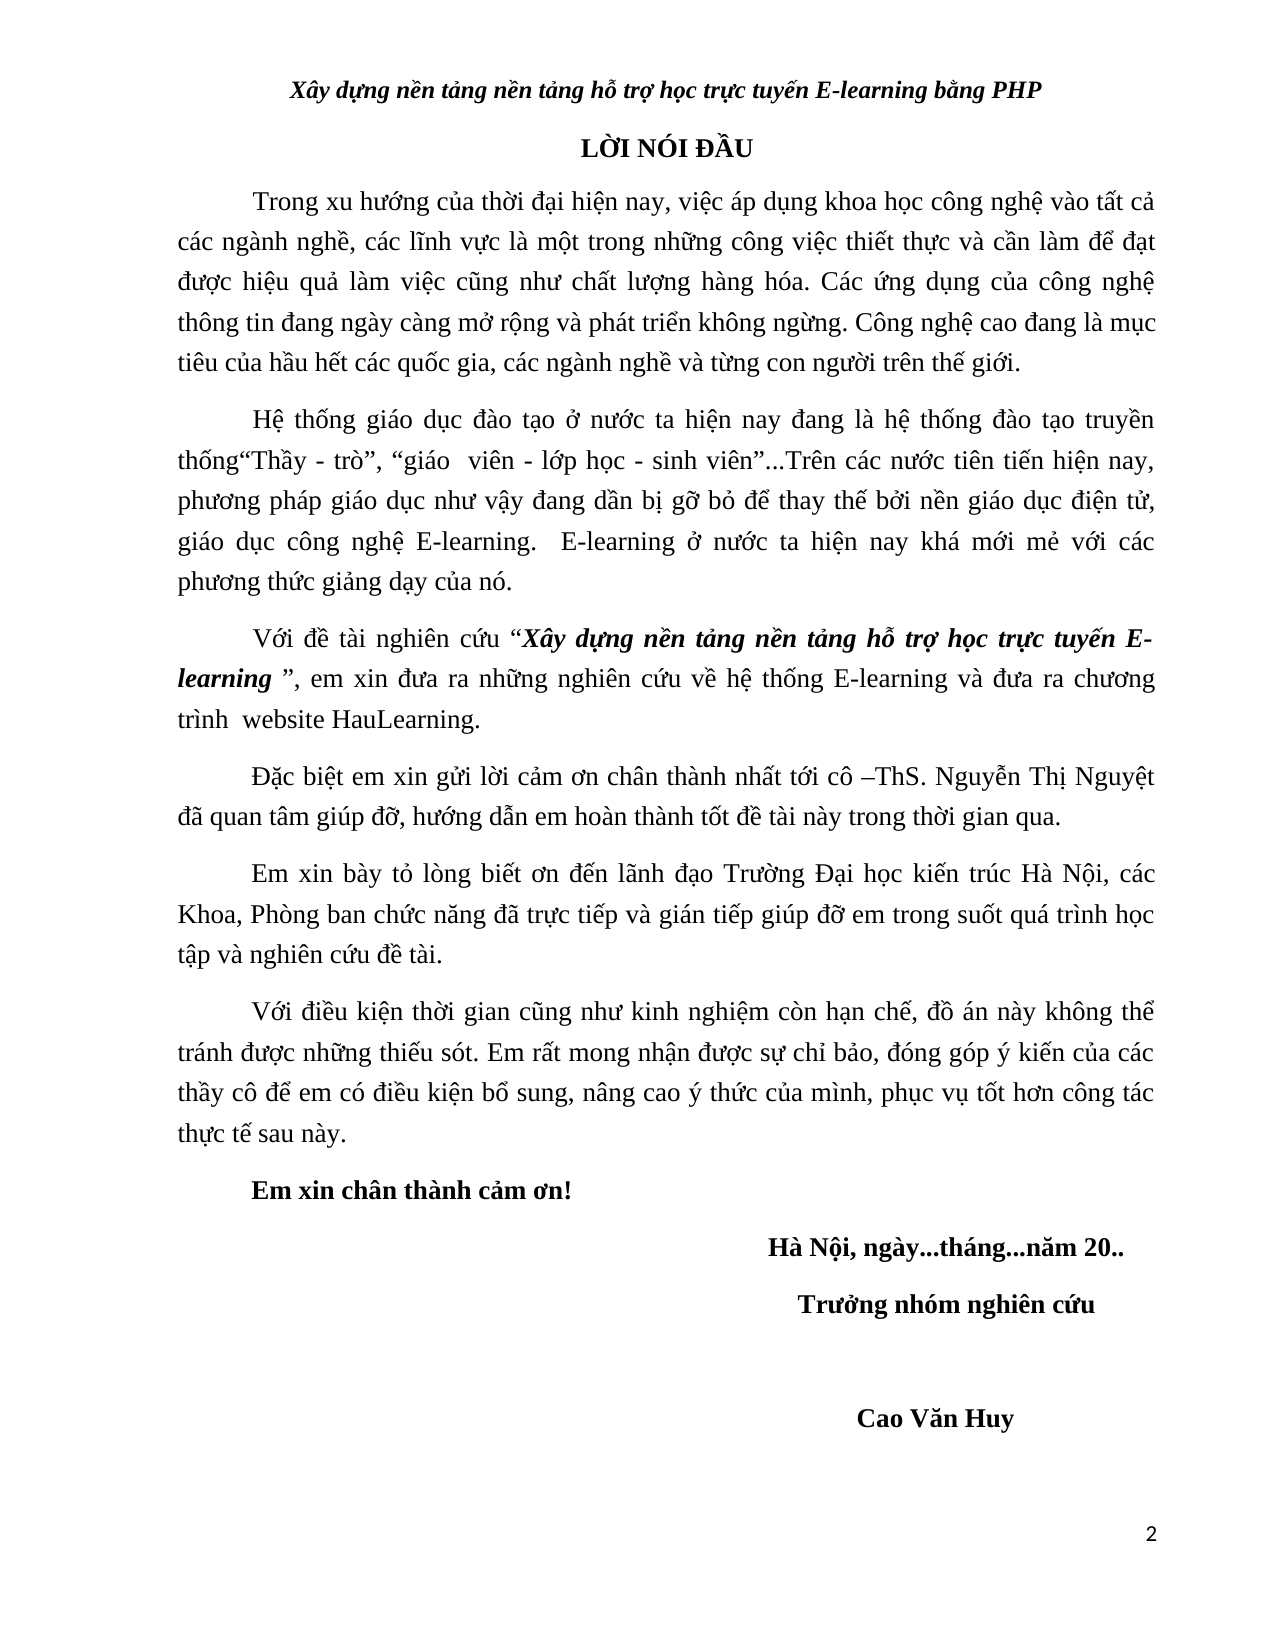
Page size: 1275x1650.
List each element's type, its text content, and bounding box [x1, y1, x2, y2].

text Em xin chân thành cảm ơn! [251, 1174, 1157, 1205]
text Trưởng nhóm nghiên cứu [177, 1288, 1157, 1319]
text Với điều kiện thời gian cũng như kinh nghiệm còn hạn chế, đồ án này không thể tránh được những thiếu sót. Em rất mong nhận được sự chỉ bảo, đóng góp ý kiến của các thầy cô để em có điều kiện bổ sung, nâng cao ý thức của mình, phục vụ tốt hơn công tác thực tế sau này. [177, 996, 1157, 1148]
text Hà Nội, ngày...tháng...năm 20.. [177, 1231, 1157, 1262]
text Trong xu hướng của thời đại hiện nay, việc áp dụng khoa học công nghệ vào tất cả các ngành nghề, các lĩnh vực là một trong những công việc thiết thực và cần làm để đạt được hiệu quả làm việc cũng như chất lượng hàng hóa. Các ứng dụng của công nghệ thông tin đang ngày càng mở rộng và phát triển không ngừng. Công nghệ cao đang là mục tiêu của hầu hết các quốc gia, các ngành nghề và từng con người trên thế giới. [177, 185, 1157, 377]
text Em xin bày tỏ lòng biết ơn đến lãnh đạo Trường Đại học kiến trúc Hà Nội, các Khoa, Phòng ban chức năng đã trực tiếp và gián tiếp giúp đỡ em trong suốt quá trình học tập và nghiên cứu đề tài. [177, 858, 1157, 969]
text Với đề tài nghiên cứu “Xây dựng nền tảng nền tảng hỗ trợ học trực tuyến E-learning ”, em xin đưa ra những nghiên cứu về hệ thống E-learning và đưa ra chương trình website HauLearning. [177, 622, 1157, 734]
text Cao Văn Huy [177, 1402, 1157, 1433]
text LỜI NÓI ĐẦU [177, 132, 1157, 163]
text Đặc biệt em xin gửi lời cảm ơn chân thành nhất tới cô –ThS. Nguyễn Thị Nguyệt đã quan tâm giúp đỡ, hướng dẫn em hoàn thành tốt đề tài này trong thời gian qua. [177, 760, 1157, 832]
text Hệ thống giáo dục đào tạo ở nước ta hiện nay đang là hệ thống đào tạo truyền thống“Thầy - trò”, “giáo viên - lớp học - sinh viên”...Trên các nước tiên tiến hiện nay, phương pháp giáo dục như vậy đang dần bị gỡ bỏ để thay thế bởi nền giáo dục điện tử, giáo dục công nghệ E-learning. E-learning ở nước ta hiện nay khá mới mẻ với các phương thức giảng dạy của nó. [177, 403, 1157, 596]
